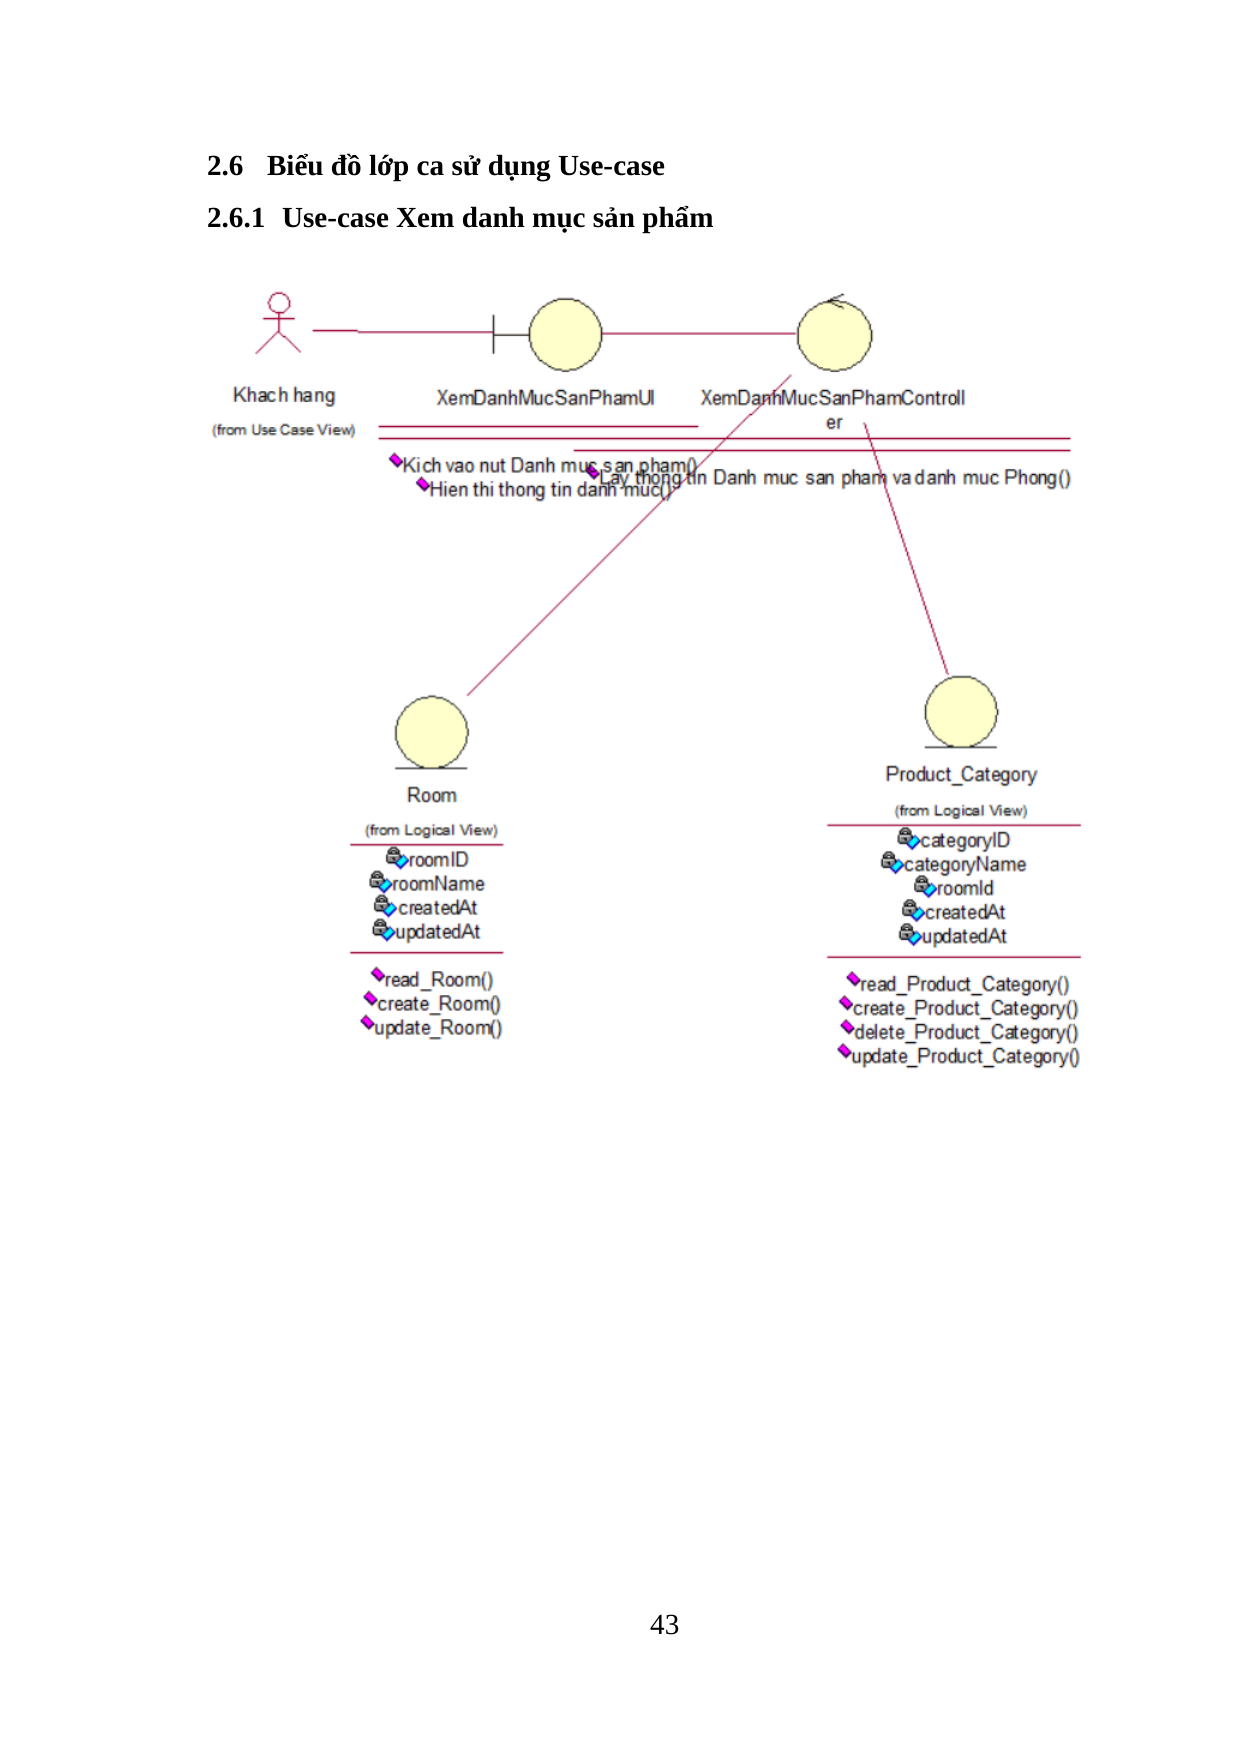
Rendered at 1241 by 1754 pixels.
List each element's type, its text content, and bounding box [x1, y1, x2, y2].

subtitle Use-case Xem danh mục sản phẩm [207, 201, 1122, 234]
picture [206, 263, 1123, 1120]
subtitle Biểu đồ lớp ca sử dụng Use-case [207, 148, 1122, 181]
